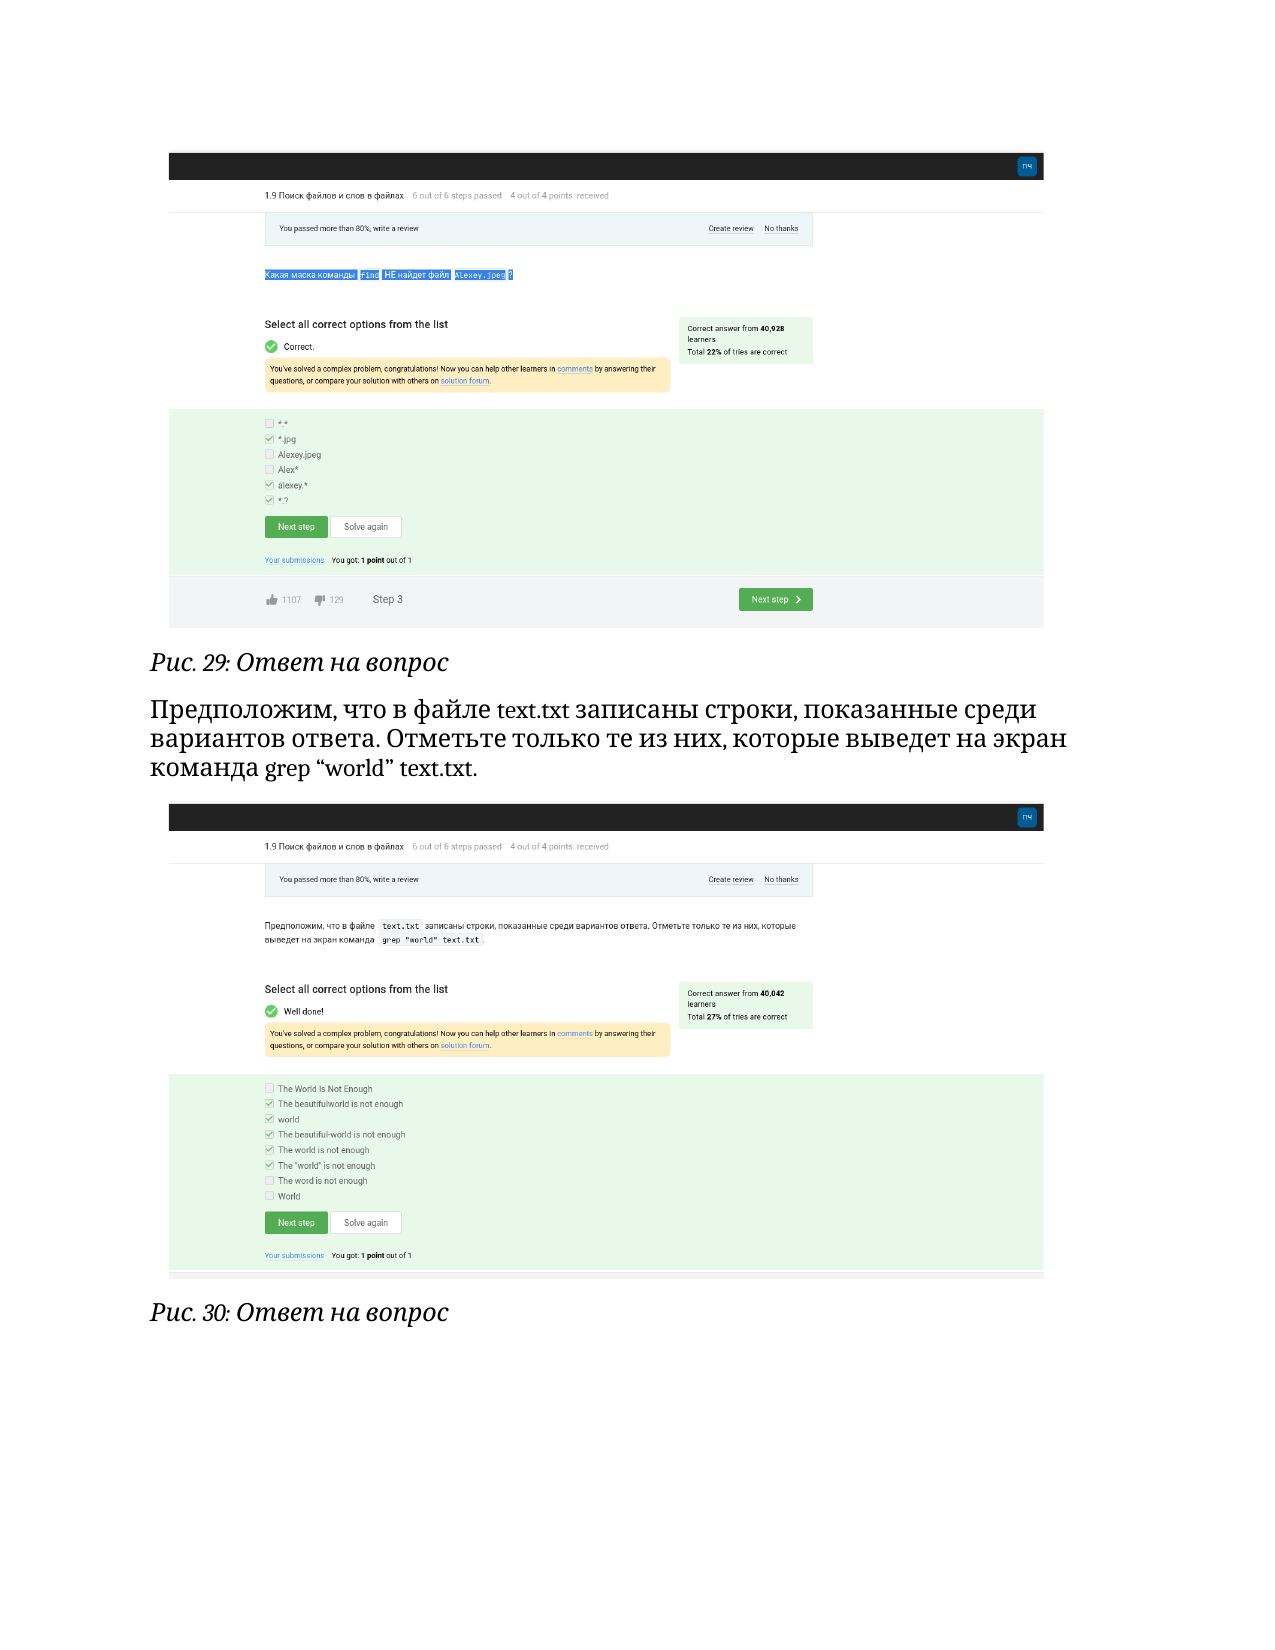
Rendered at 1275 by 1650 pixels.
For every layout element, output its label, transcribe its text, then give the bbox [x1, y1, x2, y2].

text Рис. 30: Ответ на вопрос [150, 1299, 1125, 1328]
text Рис. 29: Ответ на вопрос [150, 648, 1125, 677]
picture [168, 801, 1044, 1279]
text Предположим, что в файле text.txt записаны строки, показанные среди вариантов ответа. Отметьте только те из них, которые выведет на экран команда grep “world” text.txt. [150, 696, 1125, 782]
picture [168, 150, 1044, 628]
